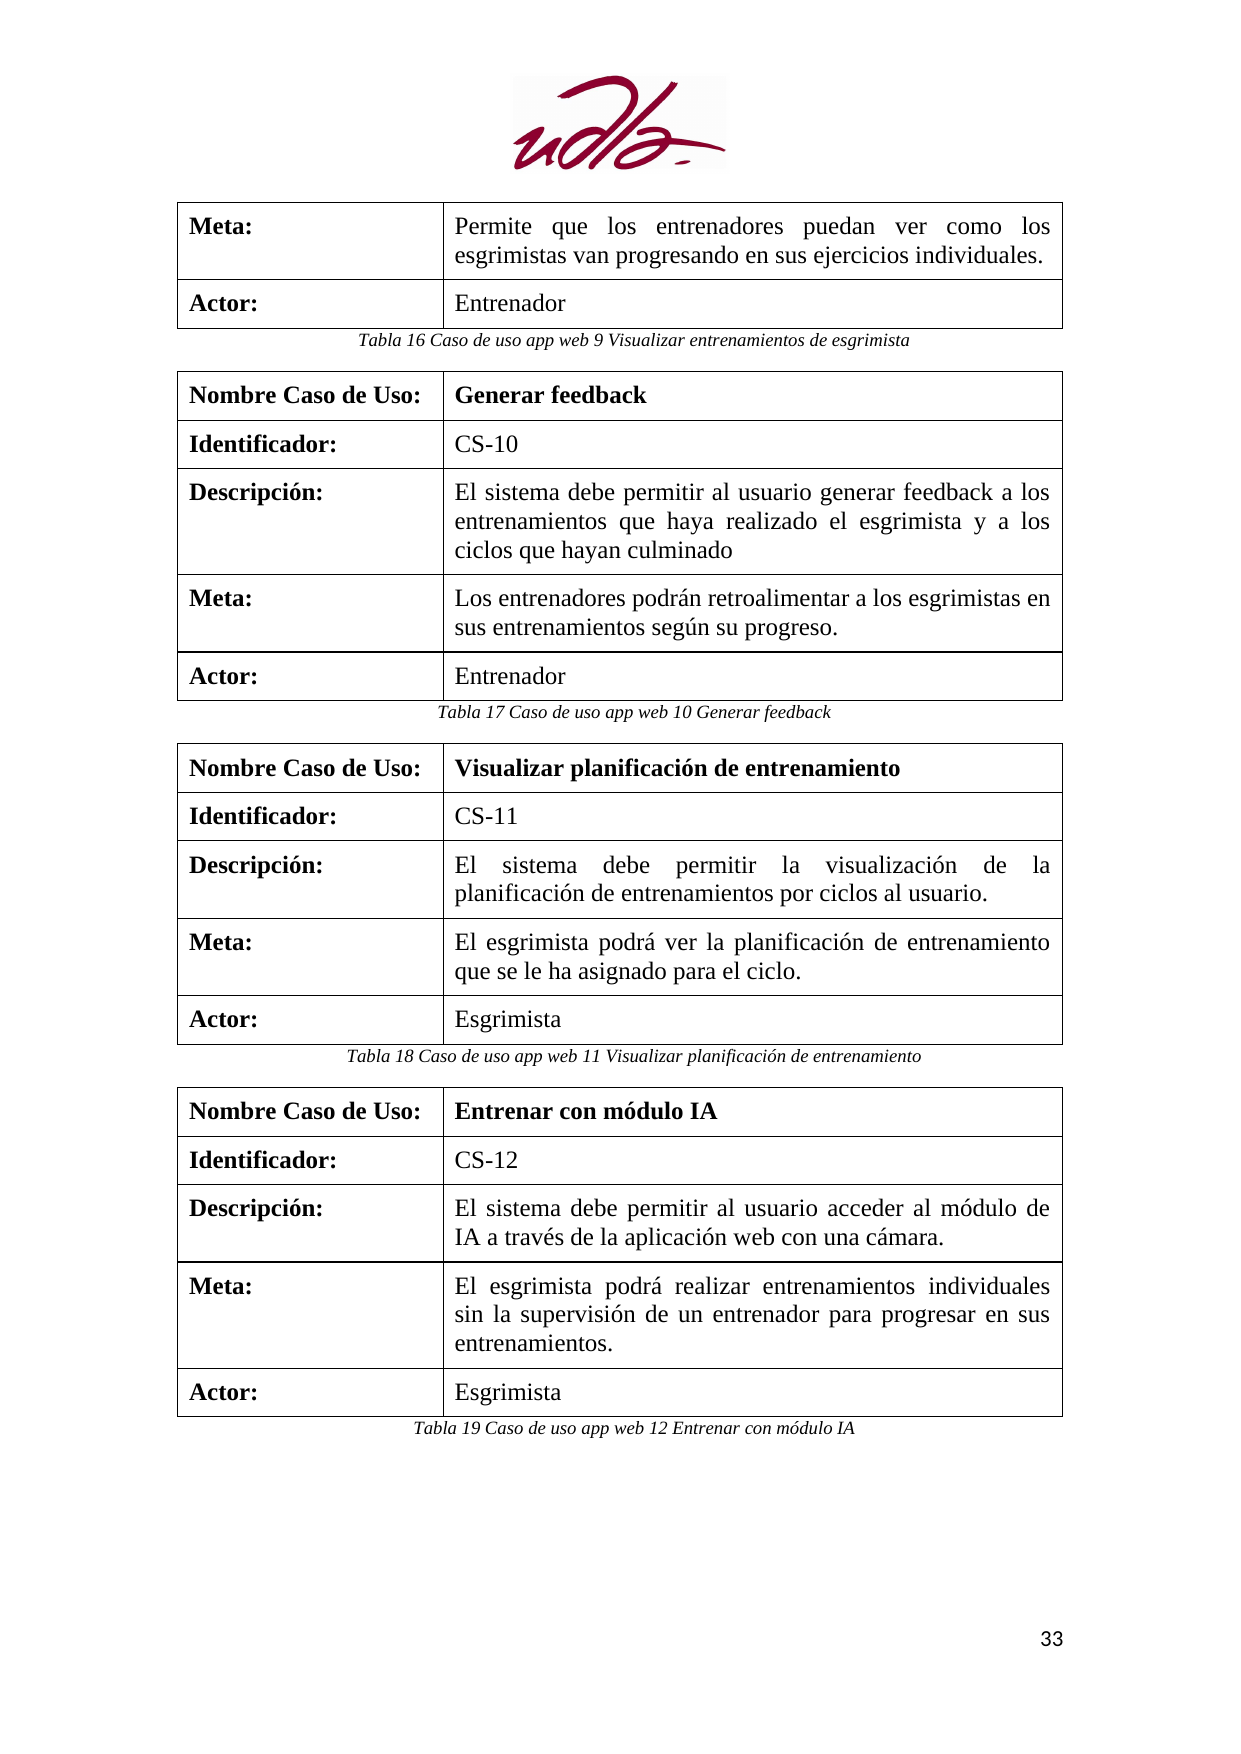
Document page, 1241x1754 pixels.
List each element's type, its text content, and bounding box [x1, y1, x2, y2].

table_cell El sistema debe permitir al usuario generar feedback a los entrenamientos que haya realizado el esgrimista y a los ciclos que hayan culminado [444, 469, 1062, 574]
table_cell Actor: [178, 280, 443, 327]
table_cell El esgrimista podrá realizar entrenamientos individuales sin la supervisión de un entrenador para progresar en sus entrenamientos. [444, 1263, 1062, 1367]
table_cell El sistema debe permitir al usuario acceder al módulo de IA a través de la aplicación web con una cámara. [444, 1185, 1062, 1261]
picture [509, 73, 731, 174]
table_cell Identificador: [178, 421, 443, 468]
table_cell Actor: [178, 996, 443, 1043]
table_cell Descripción: [178, 469, 443, 574]
table_header Nombre Caso de Uso: [178, 1088, 443, 1136]
table_cell Esgrimista [444, 1369, 1062, 1416]
table_cell El sistema debe permitir la visualización de la planificación de entrenamientos por ciclos al usuario. [444, 841, 1062, 918]
table_cell El esgrimista podrá ver la planificación de entrenamiento que se le ha asignado para el ciclo. [444, 919, 1062, 995]
table_cell Meta: [178, 1263, 443, 1367]
text Tabla 18 Caso de uso app web 11 Visualizar planificación de entrenamiento [207, 1045, 1063, 1066]
text Tabla 19 Caso de uso app web 12 Entrenar con módulo IA [207, 1417, 1063, 1438]
table_header Entrenar con módulo IA [444, 1088, 1062, 1136]
table_cell Identificador: [178, 1137, 443, 1184]
table_cell Meta: [178, 575, 443, 651]
table_cell Permite que los entrenadores puedan ver como los esgrimistas van progresando en sus ejercicios individuales. [444, 203, 1062, 279]
table_cell Actor: [178, 1369, 443, 1416]
table_cell Descripción: [178, 841, 443, 918]
table_header Visualizar planificación de entrenamiento [444, 744, 1062, 792]
table_cell Descripción: [178, 1185, 443, 1261]
table_cell Entrenador [444, 653, 1062, 700]
table_cell CS-11 [444, 793, 1062, 840]
table_cell CS-10 [444, 421, 1062, 468]
table_cell Actor: [178, 653, 443, 700]
table_header Generar feedback [444, 372, 1062, 419]
text Tabla 16 Caso de uso app web 9 Visualizar entrenamientos de esgrimista [207, 329, 1063, 350]
table_cell Identificador: [178, 793, 443, 840]
table_header Nombre Caso de Uso: [178, 372, 443, 419]
table_cell CS-12 [444, 1137, 1062, 1184]
table_cell Meta: [178, 203, 443, 279]
table_cell Los entrenadores podrán retroalimentar a los esgrimistas en sus entrenamientos según su progreso. [444, 575, 1062, 651]
table_header Nombre Caso de Uso: [178, 744, 443, 792]
table_cell Entrenador [444, 280, 1062, 327]
table_cell Meta: [178, 919, 443, 995]
table_cell Esgrimista [444, 996, 1062, 1043]
text Tabla 17 Caso de uso app web 10 Generar feedback [207, 701, 1063, 722]
